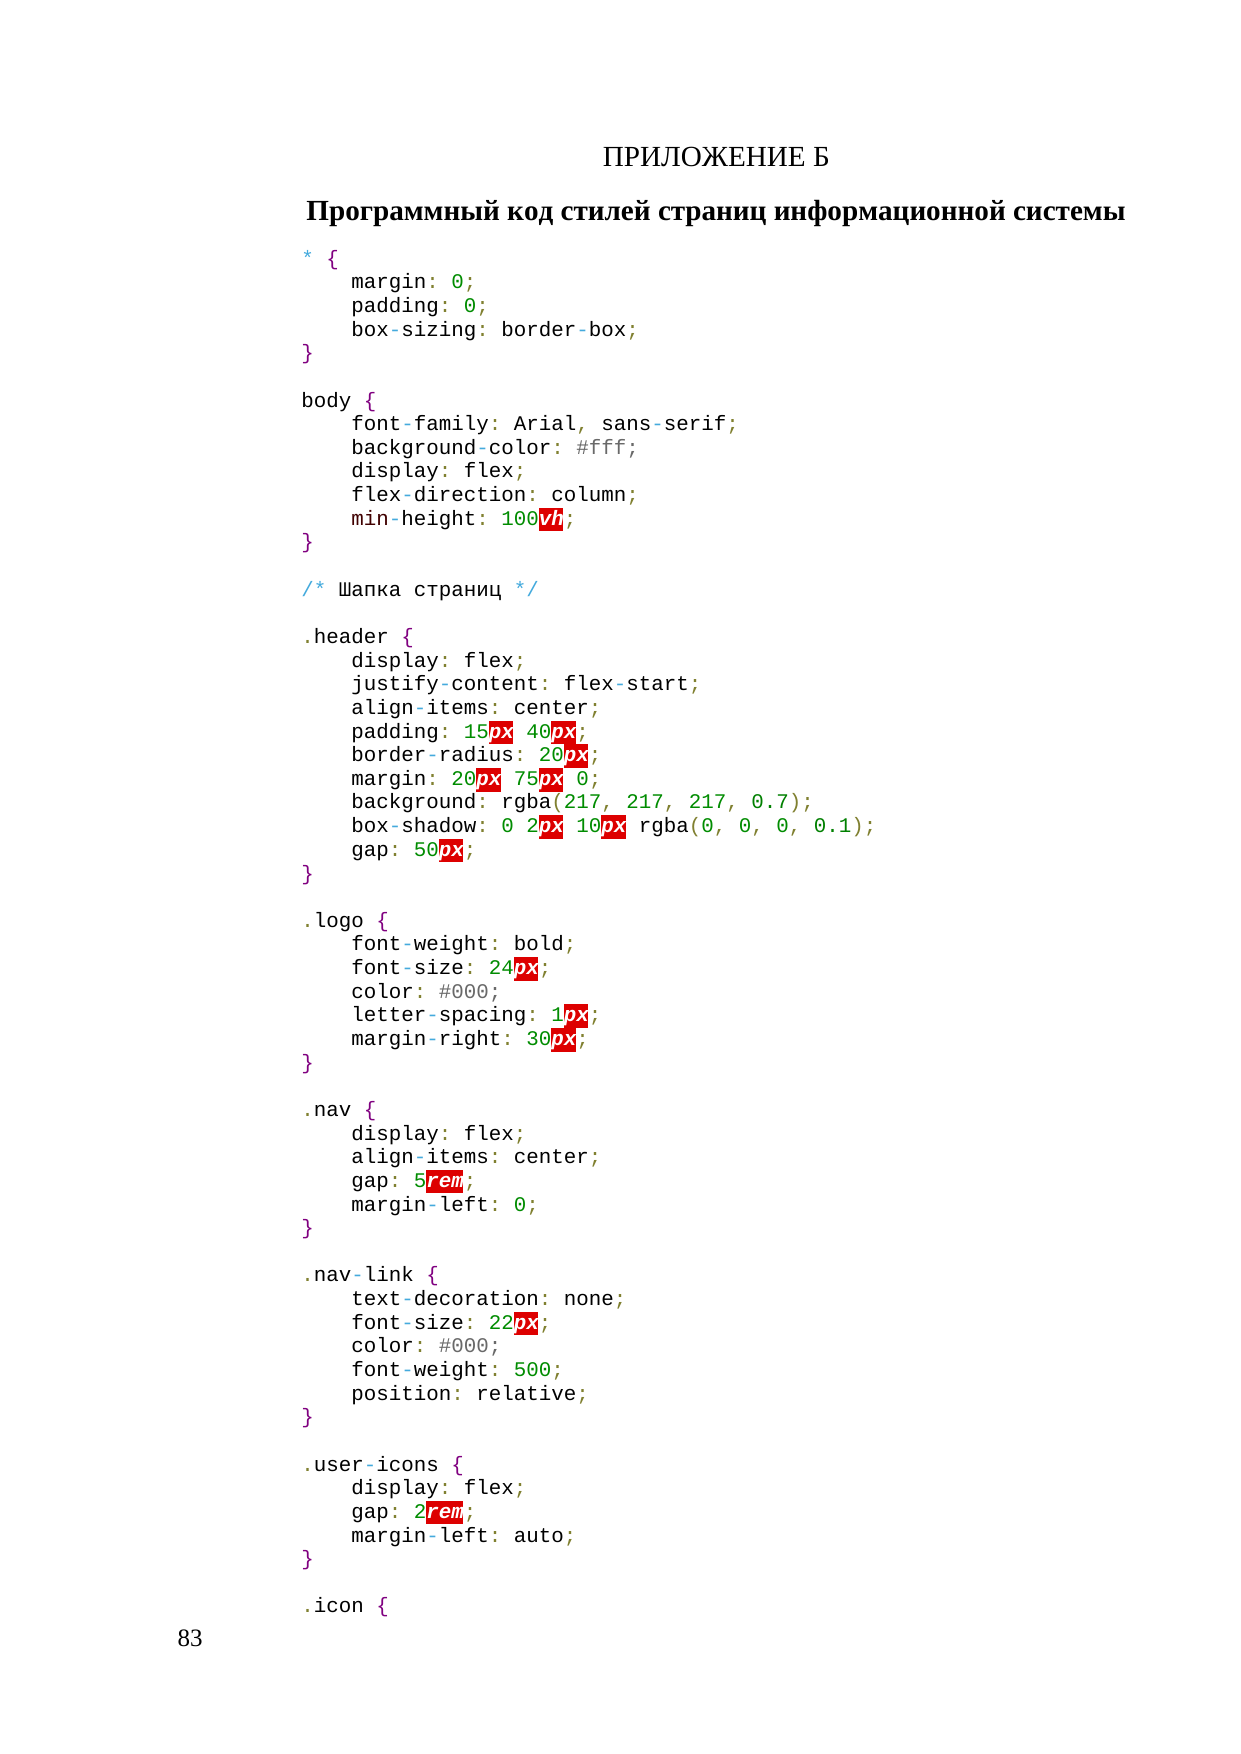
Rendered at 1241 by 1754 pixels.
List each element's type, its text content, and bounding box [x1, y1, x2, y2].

text margin-right: 30px; [576, 1028, 1181, 1052]
text font-family: Arial, sans-serif; [227, 413, 1181, 437]
text min-height: 100vh; [227, 508, 539, 531]
text display: flex; [227, 1123, 1181, 1146]
text } [227, 531, 1181, 555]
text padding: 0; [227, 295, 1181, 319]
text font-weight: bold; [227, 933, 1181, 957]
text border-radius: 20px; [227, 744, 564, 768]
text text-decoration: none; [227, 1288, 1181, 1312]
text gap: 5rem; [463, 1170, 1181, 1193]
text } [227, 862, 1181, 886]
text background-color: #fff; [227, 437, 1181, 461]
text } [227, 1052, 1181, 1075]
text .header { [227, 626, 1181, 650]
text align-items: center; [227, 1146, 1181, 1170]
text margin-right: 30px; [227, 1028, 551, 1052]
text gap: 5rem; [227, 1170, 426, 1193]
text display: flex; [227, 461, 1181, 484]
text min-height: 100vh; [563, 508, 1181, 531]
subtitle ПРИЛОЖЕНИЕ Б [177, 139, 1181, 172]
text font-size: 24px; [538, 957, 1181, 981]
text box-shadow: 0 2px 10px rgba(0, 0, 0, 0.1); [227, 815, 539, 839]
text background: rgba(217, 217, 217, 0.7); [227, 792, 1181, 815]
text padding: 15px 40px; [576, 721, 1181, 744]
text letter-spacing: 1px; [588, 1004, 1181, 1028]
text .user-icons { [227, 1454, 1181, 1477]
text letter-spacing: 1px; [227, 1004, 564, 1028]
text font-size: 24px; [227, 957, 514, 981]
text } [227, 1548, 1181, 1572]
text * { [227, 248, 1181, 271]
text gap: 50px; [463, 839, 1181, 862]
text padding: 15px 40px; [227, 721, 489, 744]
text color: #000; [227, 981, 1181, 1004]
text gap: 2rem; [463, 1501, 1181, 1524]
text font-size: 22px; [538, 1312, 1181, 1335]
text body { [227, 389, 1181, 413]
text .icon { [227, 1596, 1181, 1619]
text /* Шапка страниц */ [227, 579, 1181, 602]
text font-weight: 500; [227, 1359, 1181, 1383]
text position: relative; [227, 1383, 1181, 1406]
text box-sizing: border-box; [227, 319, 1181, 342]
text align-items: center; [227, 697, 1181, 721]
text font-size: 22px; [227, 1312, 514, 1335]
text box-shadow: 0 2px 10px rgba(0, 0, 0, 0.1); [626, 815, 1181, 839]
text .nav-link { [227, 1264, 1181, 1288]
subtitle Программный код стилей страниц информационной системы [177, 193, 1181, 227]
text margin: 20px 75px 0; [563, 768, 1181, 792]
text color: #000; [227, 1335, 1181, 1359]
text display: flex; [227, 1477, 1181, 1501]
text margin-left: 0; [227, 1193, 1181, 1217]
text } [227, 342, 1181, 366]
text margin: 20px 75px 0; [227, 768, 476, 792]
text .logo { [227, 910, 1181, 933]
text gap: 2rem; [227, 1501, 426, 1524]
text margin: 0; [227, 271, 1181, 295]
text border-radius: 20px; [588, 744, 1181, 768]
text margin-left: auto; [227, 1524, 1181, 1548]
text } [227, 1217, 1181, 1241]
text .nav { [227, 1099, 1181, 1123]
text display: flex; [227, 650, 1181, 673]
text gap: 50px; [227, 839, 439, 862]
text flex-direction: column; [227, 484, 1181, 508]
text justify-content: flex-start; [227, 673, 1181, 697]
text } [227, 1406, 1181, 1430]
